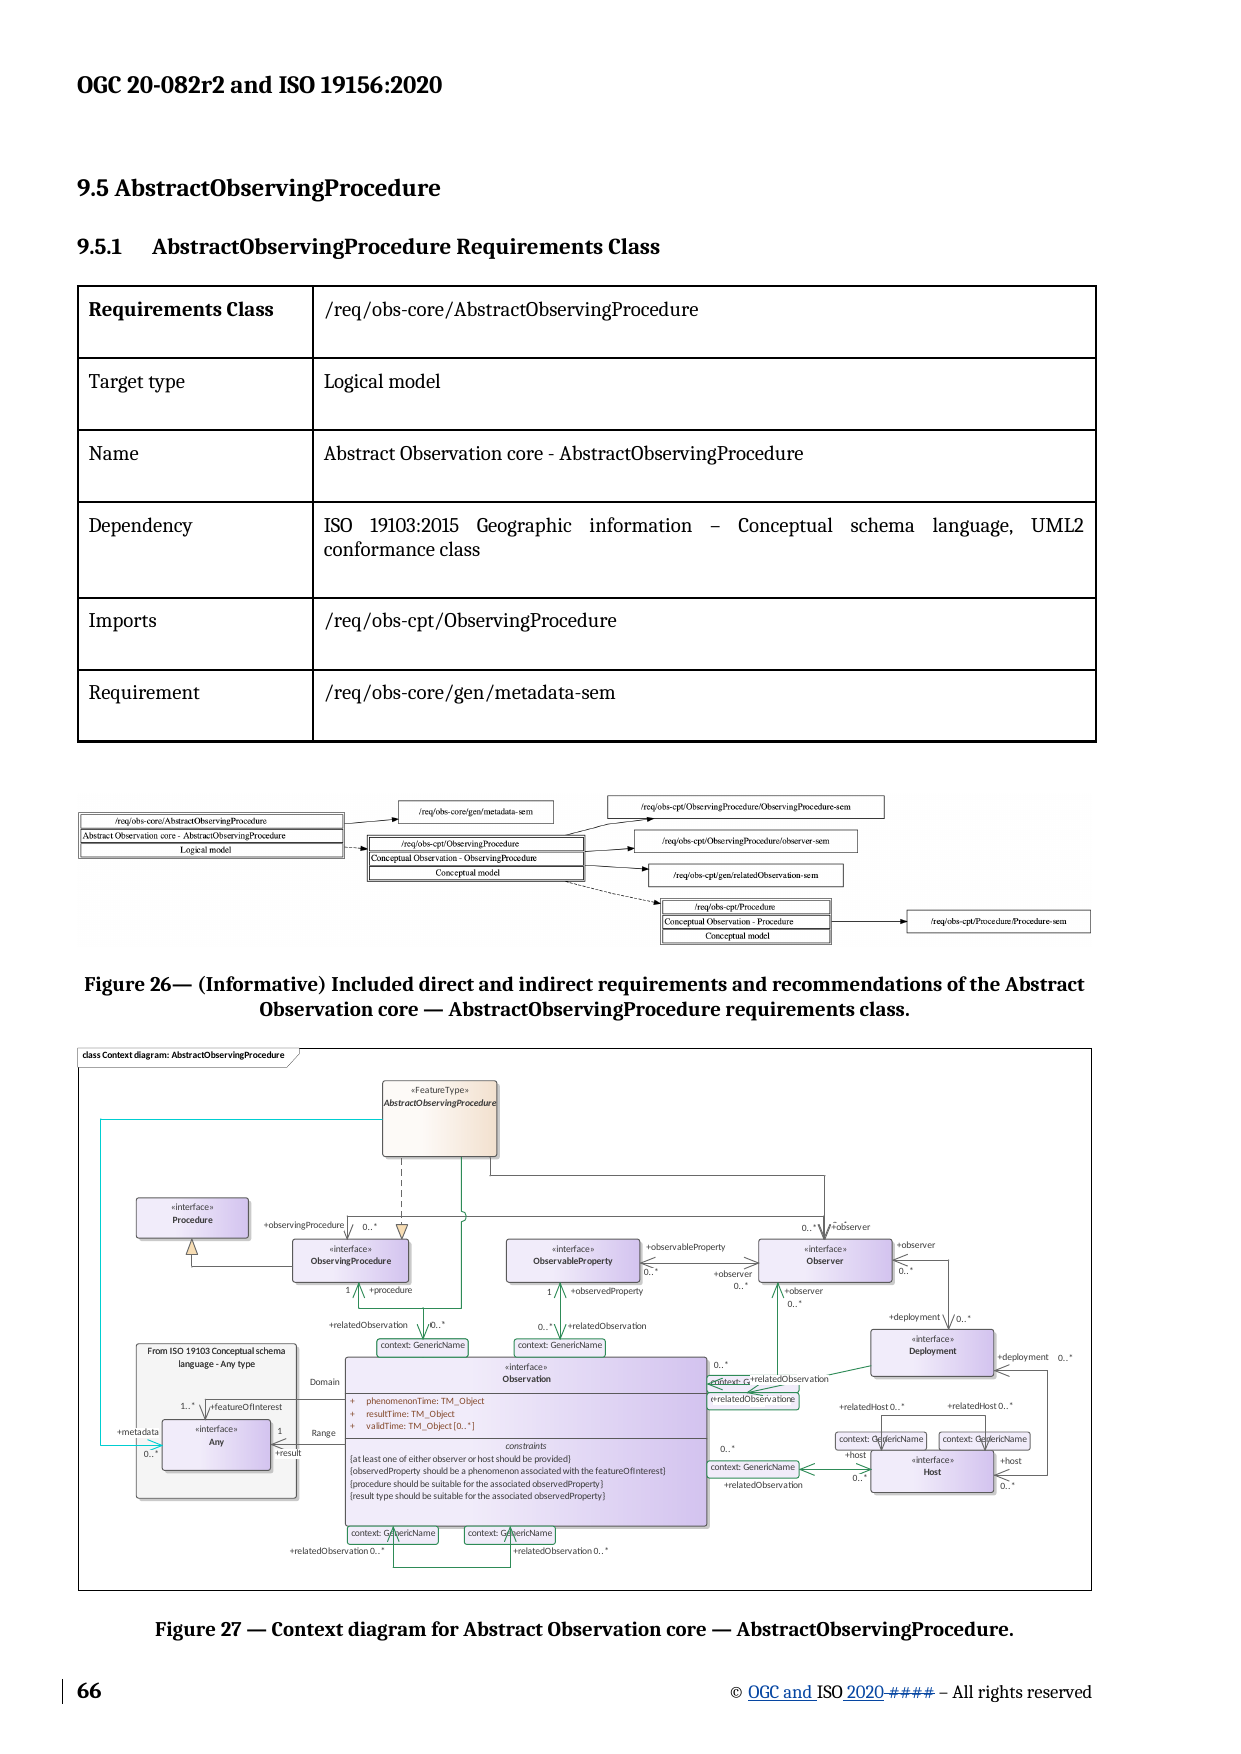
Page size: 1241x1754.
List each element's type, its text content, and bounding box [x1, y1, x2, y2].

table_cell ISO 19103:2015 Geographic information – Conceptual schema language, UML2 conformance class [314, 503, 1095, 597]
table_header Requirements Class [79, 287, 312, 357]
picture [76, 793, 1093, 947]
table_cell Target type [79, 359, 312, 429]
table_cell /req/obs-core/gen/metadata-sem [314, 671, 1095, 740]
text Figure 27 — Context diagram for Abstract Observation core — AbstractObservingProcedure. [77, 1616, 1092, 1641]
subtitle AbstractObservingProcedure [77, 174, 1092, 203]
table_cell Name [79, 431, 312, 501]
table_cell Abstract Observation core - AbstractObservingProcedure [314, 431, 1095, 501]
table_cell Dependency [79, 503, 312, 597]
table_cell Requirement [79, 671, 312, 740]
table_cell /req/obs-cpt/ObservingProcedure [314, 599, 1095, 668]
table_cell Imports [79, 599, 312, 668]
table_header /req/obs-core/AbstractObservingProcedure [314, 287, 1095, 357]
subtitle AbstractObservingProcedure Requirements Class [77, 234, 1092, 260]
text Figure 26— (Informative) Included direct and indirect requirements and recommendations of the Abstract Observation core — AbstractObservingProcedure requirements class. [77, 972, 1092, 1022]
table_cell Logical model [314, 359, 1095, 429]
